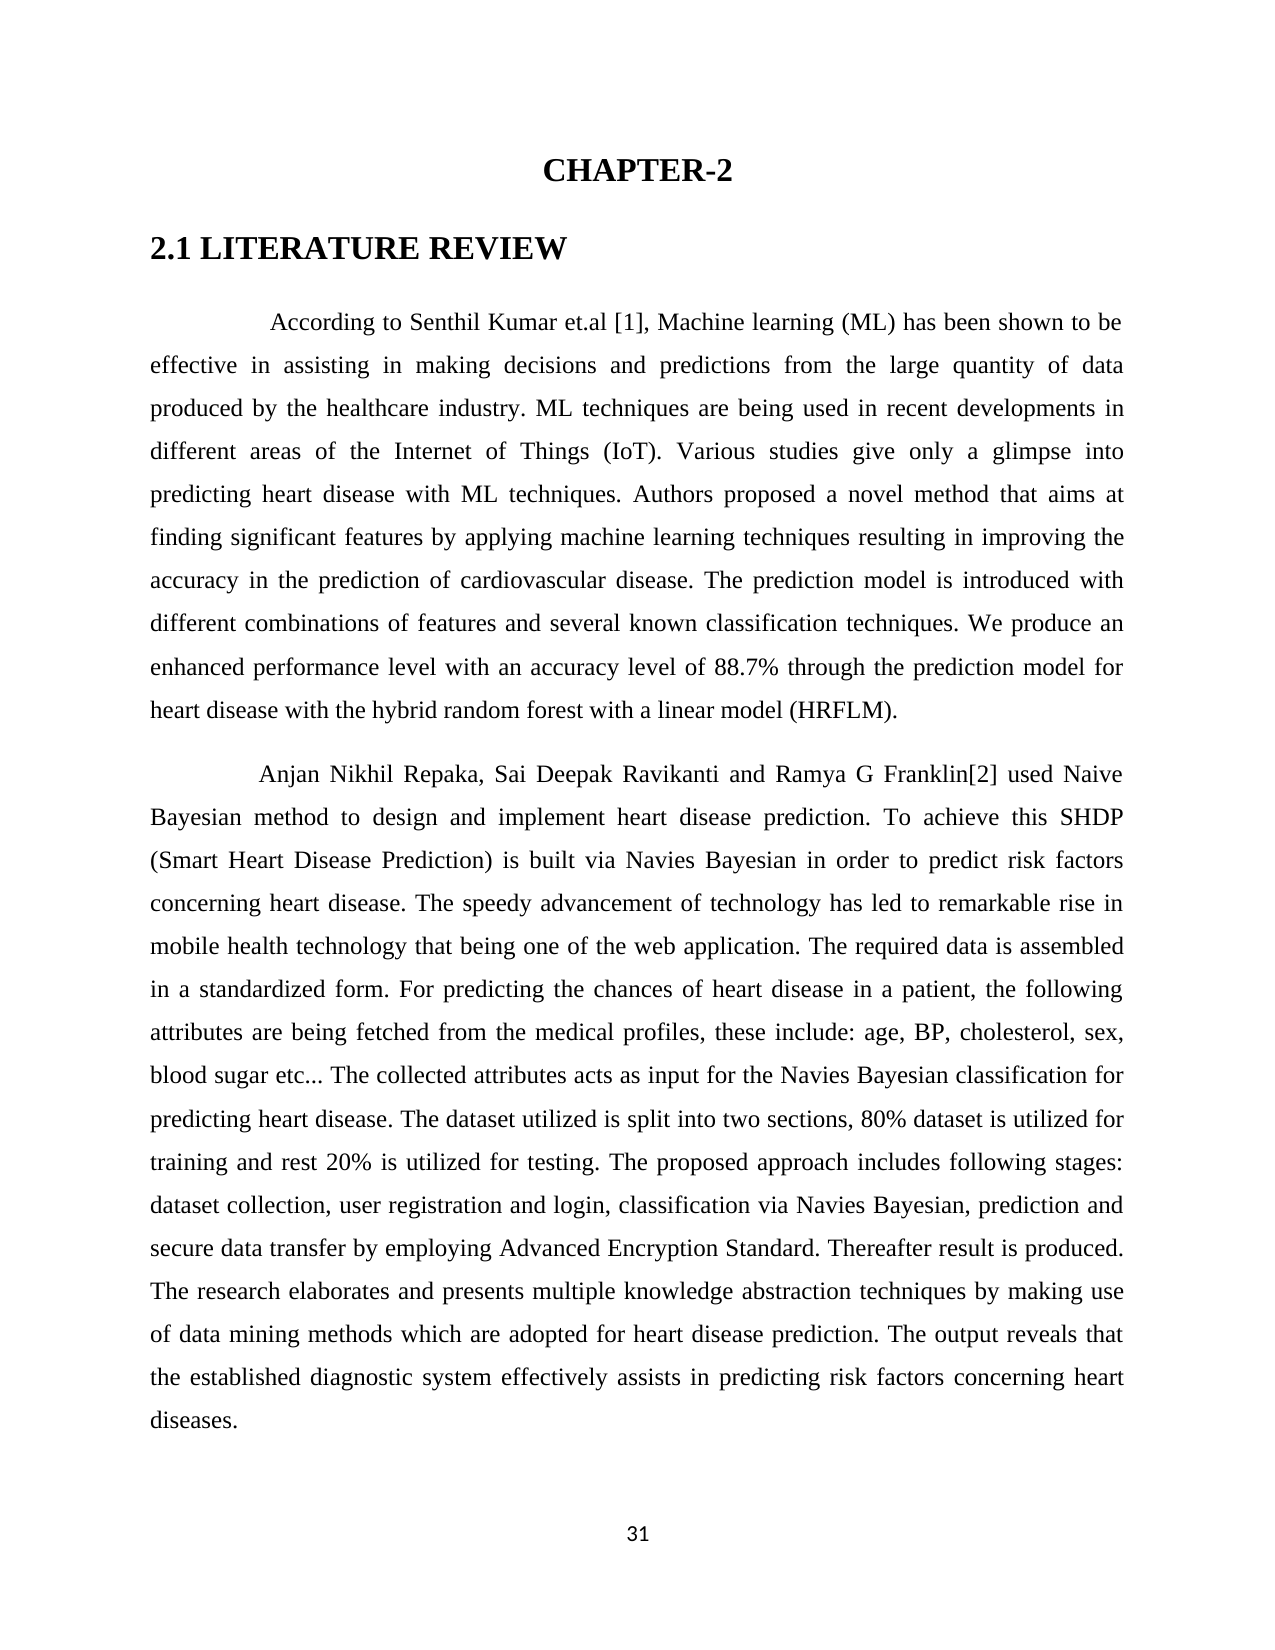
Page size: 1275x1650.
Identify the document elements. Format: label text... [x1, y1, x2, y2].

text Anjan Nikhil Repaka, Sai Deepak Ravikanti and Ramya G Franklin[2] used Naive Bayesian method to design and implement heart disease prediction. To achieve this SHDP (Smart Heart Disease Prediction) is built via Navies Bayesian in order to predict risk factors concerning heart disease. The speedy advancement of technology has led to remarkable rise in mobile health technology that being one of the web application. The required data is assembled in a standardized form. For predicting the chances of heart disease in a patient, the following attributes are being fetched from the medical profiles, these include: age, BP, cholesterol, sex, blood sugar etc... The collected attributes acts as input for the Navies Bayesian classification for predicting heart disease. The dataset utilized is split into two sections, 80% dataset is utilized for training and rest 20% is utilized for testing. The proposed approach includes following stages: dataset collection, user registration and login, classification via Navies Bayesian, prediction and secure data transfer by employing Advanced Encryption Standard. Thereafter result is produced. The research elaborates and presents multiple knowledge abstraction techniques by making use of data mining methods which are adopted for heart disease prediction. The output reveals that the established diagnostic system effectively assists in predicting risk factors concerning heart diseases. [150, 759, 1125, 1434]
text CHAPTER-2 [150, 150, 1125, 188]
text 2.1 LITERATURE REVIEW [150, 228, 1125, 267]
text According to Senthil Kumar et.al [1], Machine learning (ML) has been shown to be effective in assisting in making decisions and predictions from the large quantity of data produced by the healthcare industry. ML techniques are being used in recent developments in different areas of the Internet of Things (IoT). Various studies give only a glimpse into predicting heart disease with ML techniques. Authors proposed a novel method that aims at finding significant features by applying machine learning techniques resulting in improving the accuracy in the prediction of cardiovascular disease. The prediction model is introduced with different combinations of features and several known classification techniques. We produce an enhanced performance level with an accuracy level of 88.7% through the prediction model for heart disease with the hybrid random forest with a linear model (HRFLM). [150, 307, 1125, 723]
